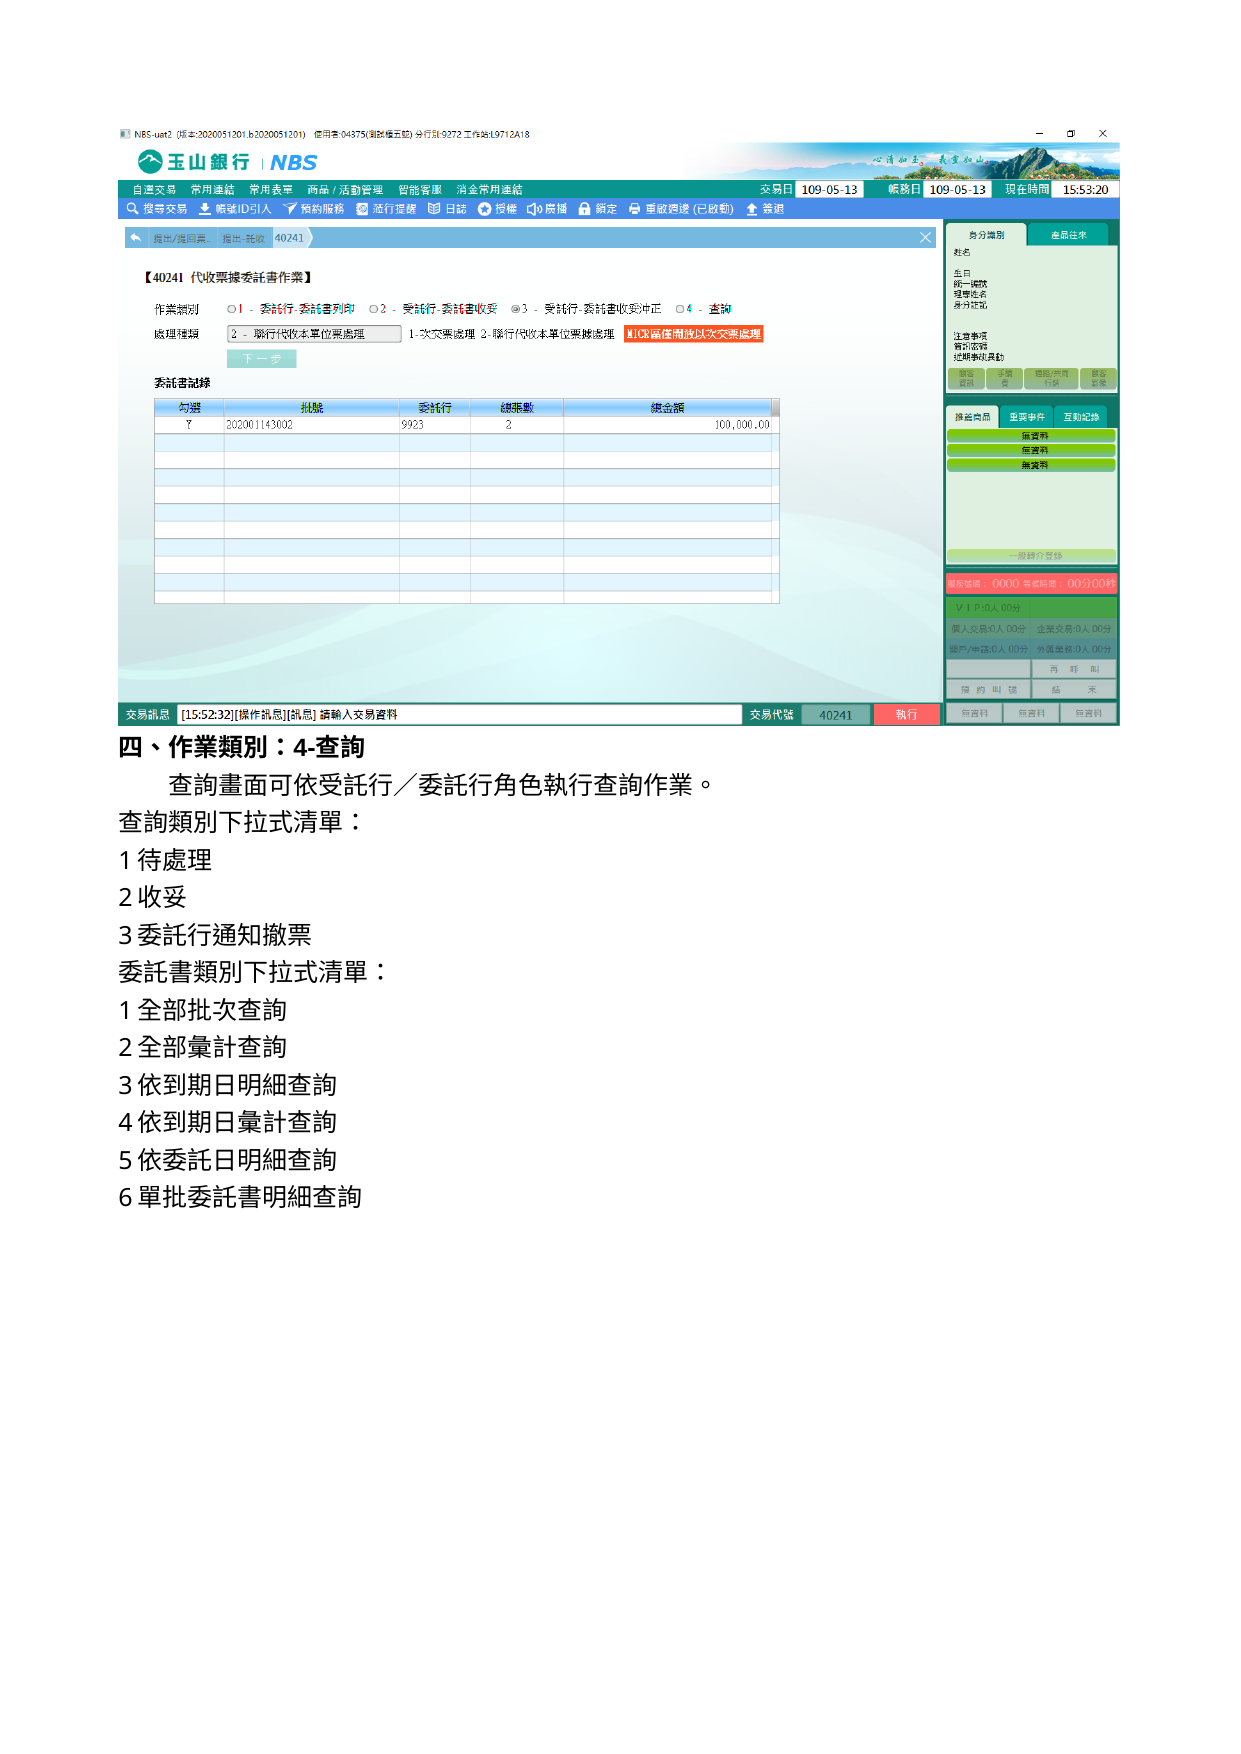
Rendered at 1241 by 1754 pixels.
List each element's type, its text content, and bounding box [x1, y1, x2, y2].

text 3依到期日明細查詢 [118, 1064, 1122, 1102]
text 查詢畫面可依受託行／委託行角色執行查詢作業。 [118, 764, 1122, 802]
text 4依到期日彙計查詢 [118, 1102, 1122, 1139]
text 委託書類別下拉式清單： [118, 952, 1122, 989]
text 查詢類別下拉式清單： [118, 802, 1122, 839]
text 6單批委託書明細查詢 [118, 1177, 1122, 1214]
picture [118, 127, 1120, 726]
text 1全部批次查詢 [118, 989, 1122, 1027]
text 2收妥 [118, 877, 1122, 914]
text 3委託行通知撤票 [118, 914, 1122, 952]
text 1待處理 [118, 839, 1122, 877]
text 5依委託日明細查詢 [118, 1139, 1122, 1177]
text 四、作業類別：4-查詢 [118, 727, 1122, 764]
text 2全部彙計查詢 [118, 1027, 1122, 1064]
